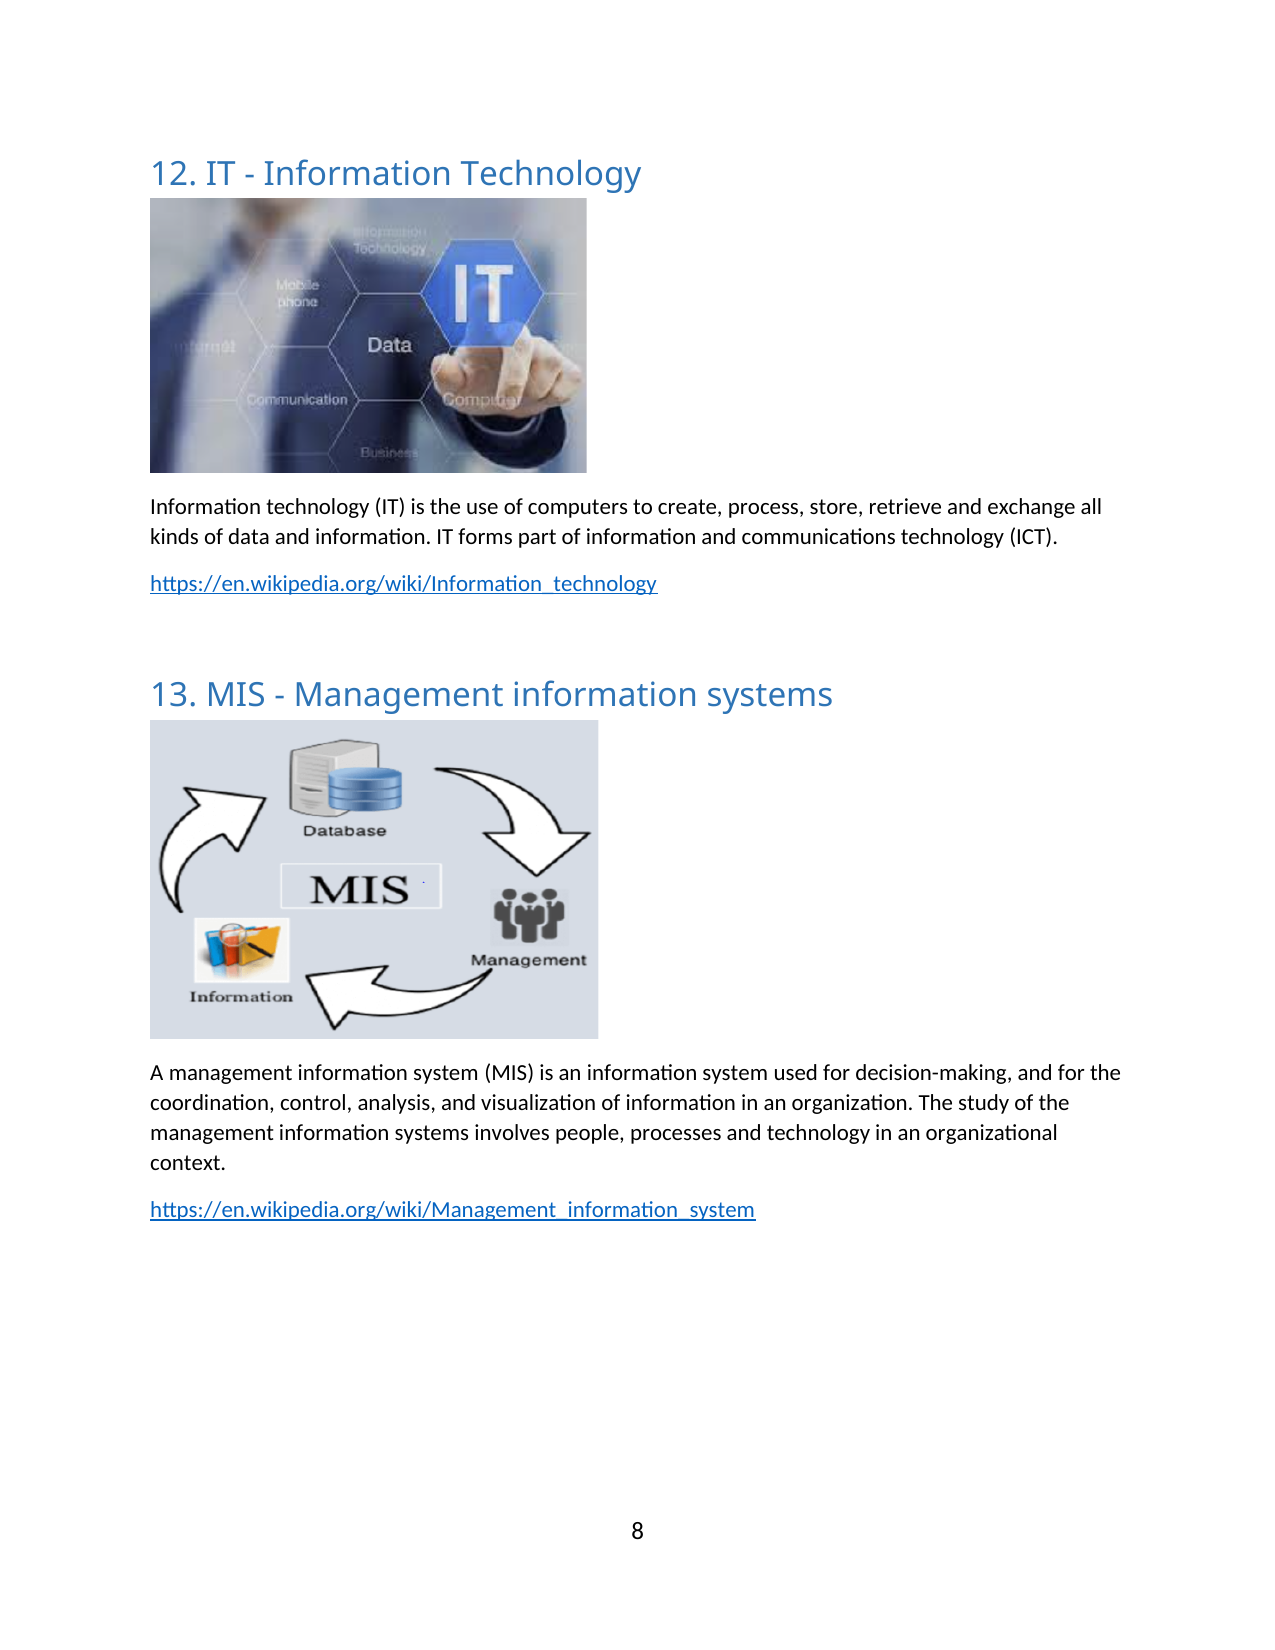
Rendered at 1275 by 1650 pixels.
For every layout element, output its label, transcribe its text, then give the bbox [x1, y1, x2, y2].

picture [150, 720, 599, 1039]
subtitle 12. IT - Information Technology [150, 150, 1125, 195]
subtitle 13. MIS - Management information systems [150, 671, 1125, 716]
text https://en.wikipedia.org/wiki/Information_technology [150, 569, 1125, 597]
picture [150, 198, 587, 473]
text A management information system (MIS) is an information system used for decision-making, and for the coordination, control, analysis, and visualization of information in an organization. The study of the management information systems involves people, processes and technology in an organizational context. [150, 1058, 1125, 1177]
text https://en.wikipedia.org/wiki/Management_information_system [150, 1195, 1125, 1223]
text Information technology (IT) is the use of computers to create, process, store, retrieve and exchange all kinds of data and information. IT forms part of information and communications technology (ICT). [150, 492, 1125, 550]
